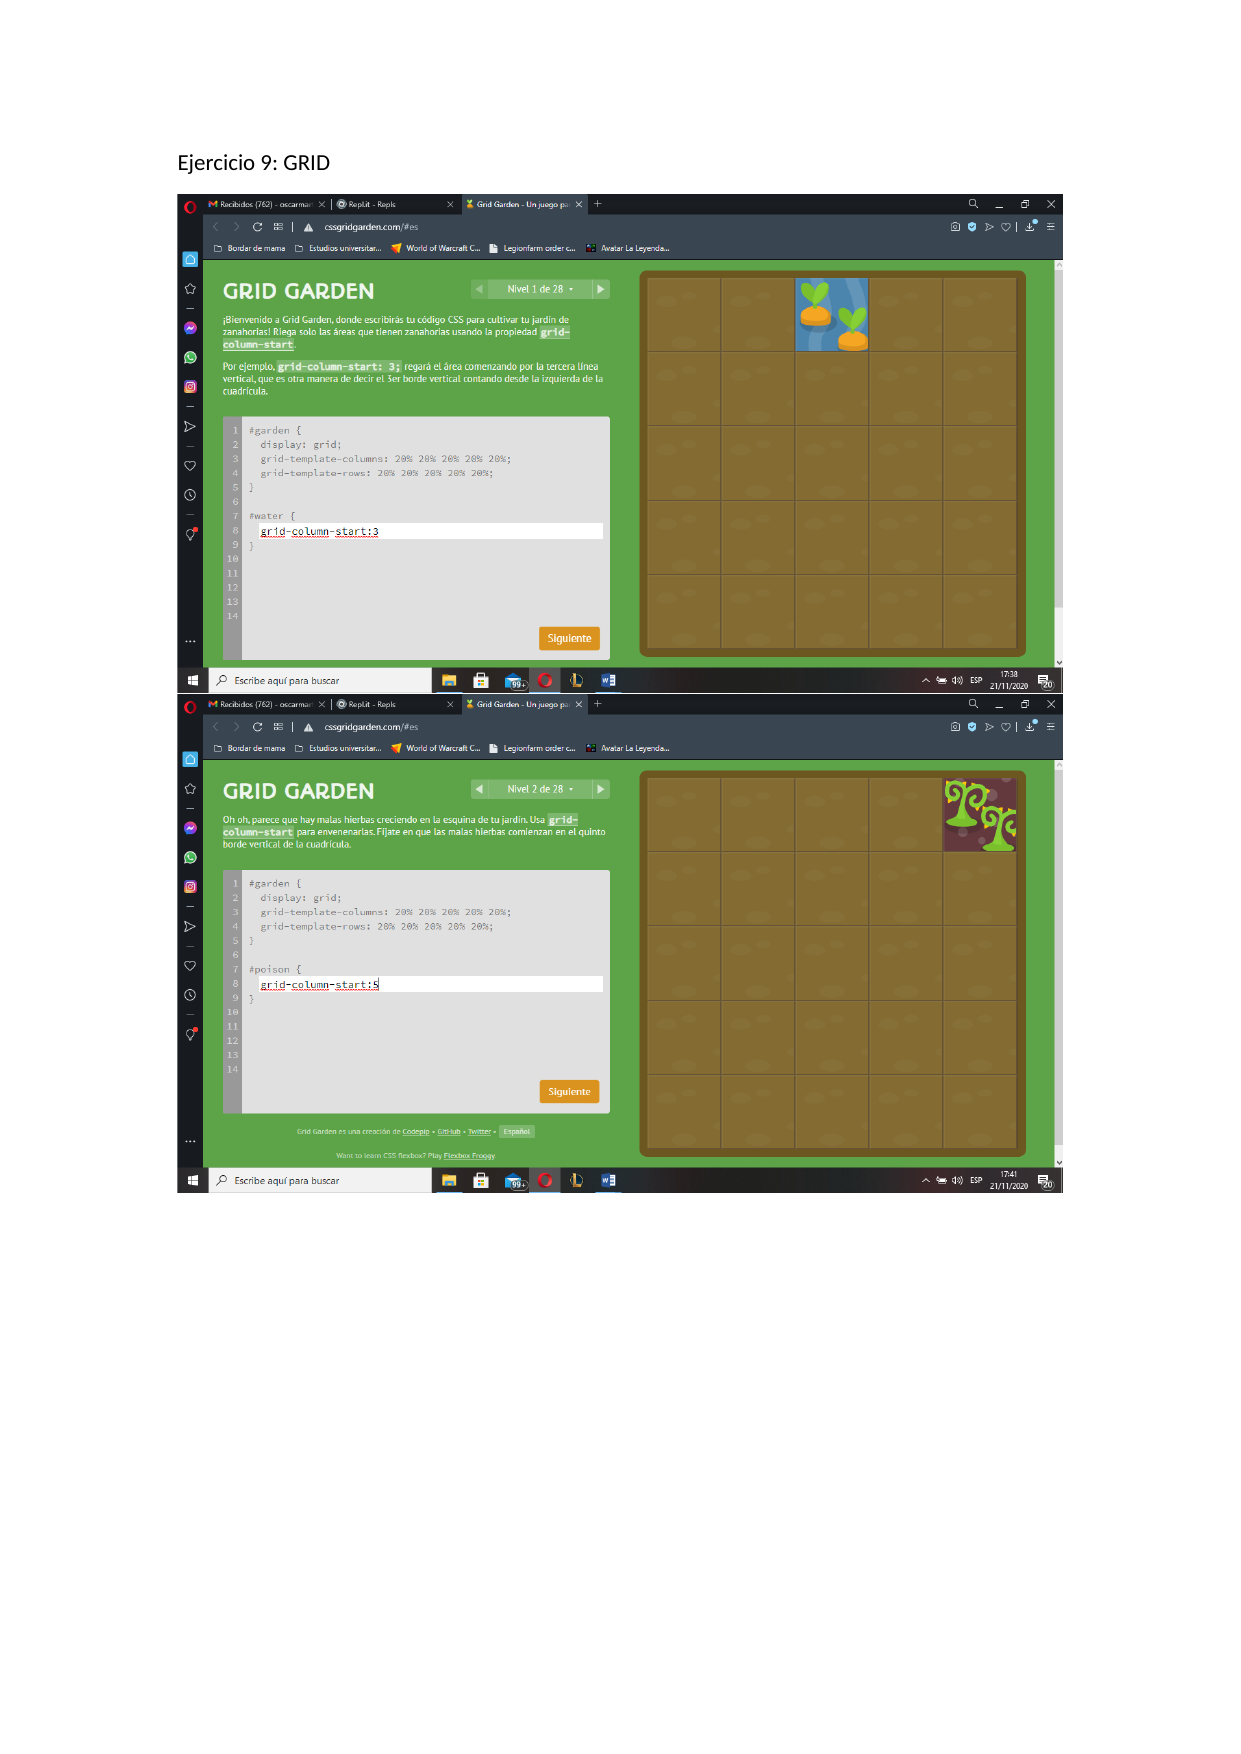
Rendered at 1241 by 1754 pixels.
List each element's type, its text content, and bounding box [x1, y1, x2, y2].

picture [177, 694, 1063, 1193]
text Ejercicio 9: GRID [177, 148, 1063, 176]
picture [177, 194, 1063, 693]
